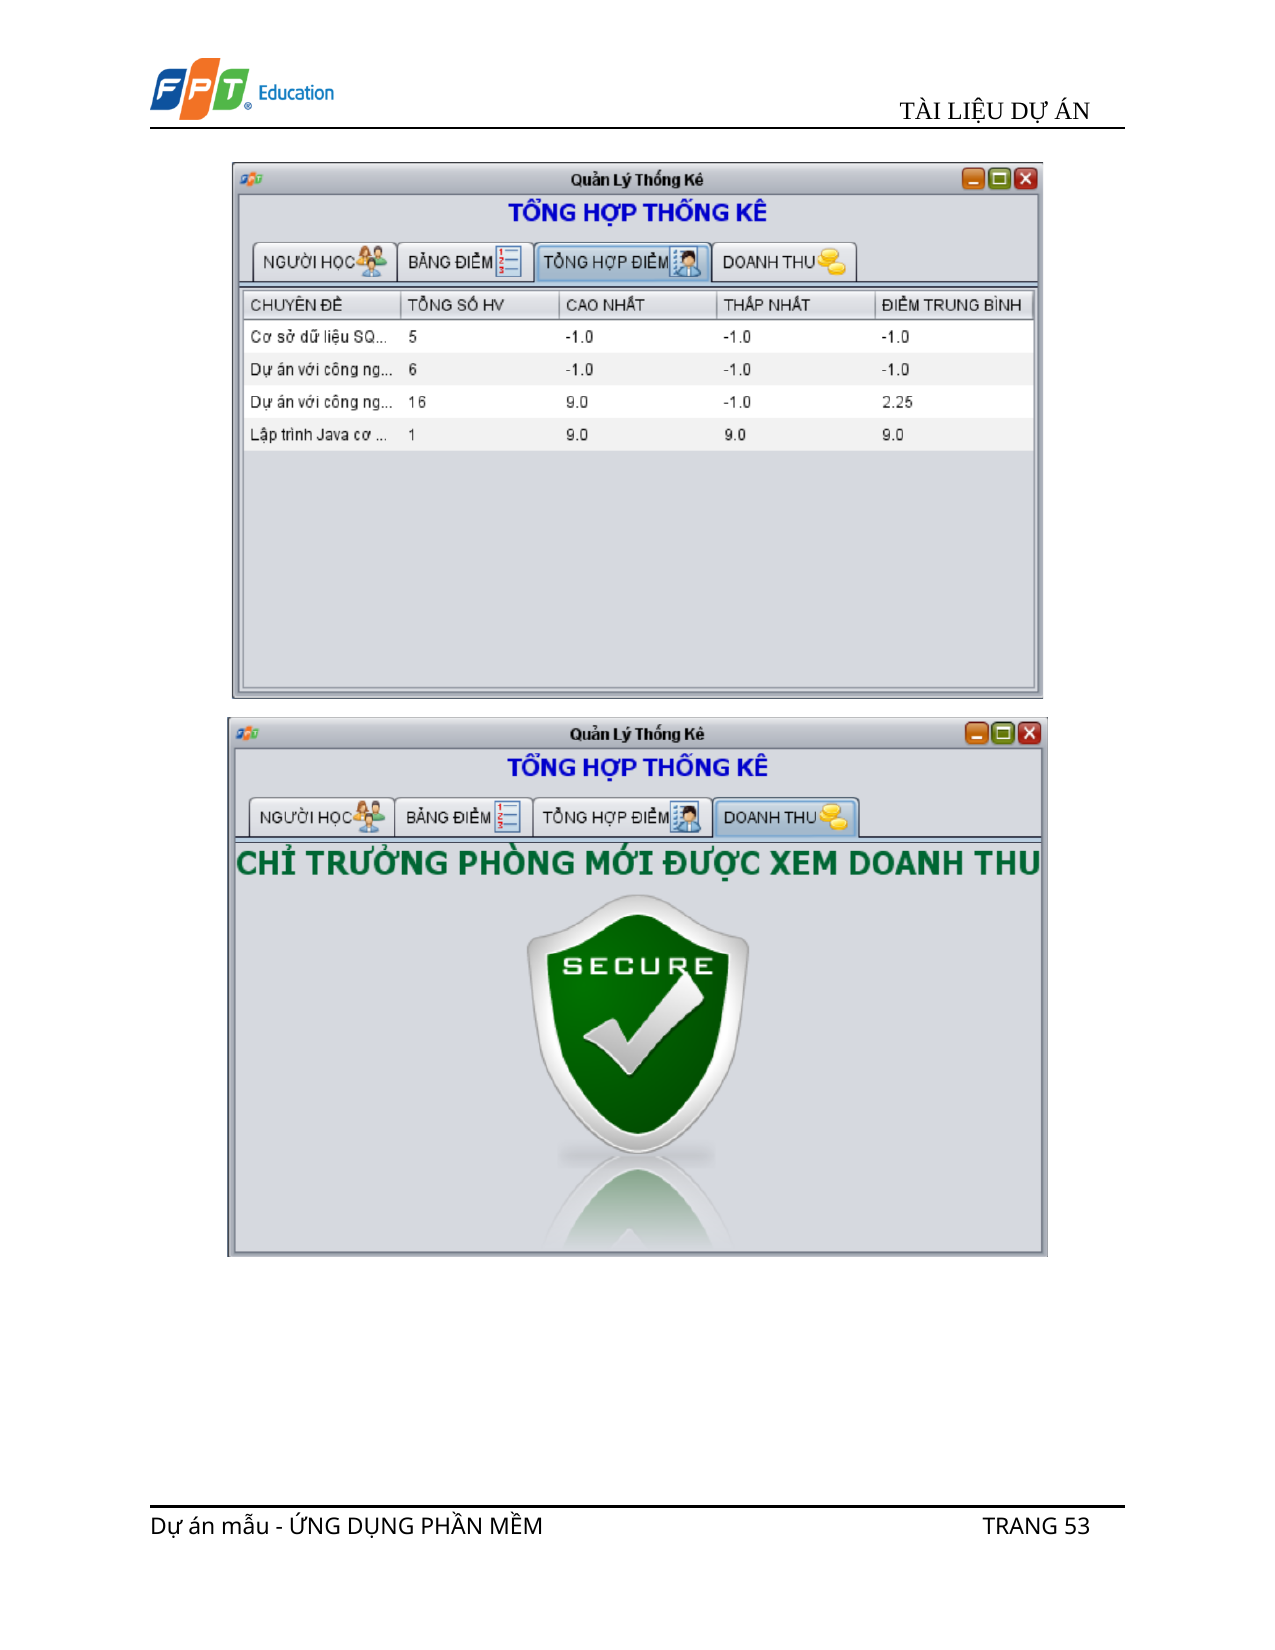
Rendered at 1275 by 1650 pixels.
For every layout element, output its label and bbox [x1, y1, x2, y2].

picture [150, 58, 336, 120]
picture [231, 162, 1044, 699]
picture [227, 717, 1048, 1257]
